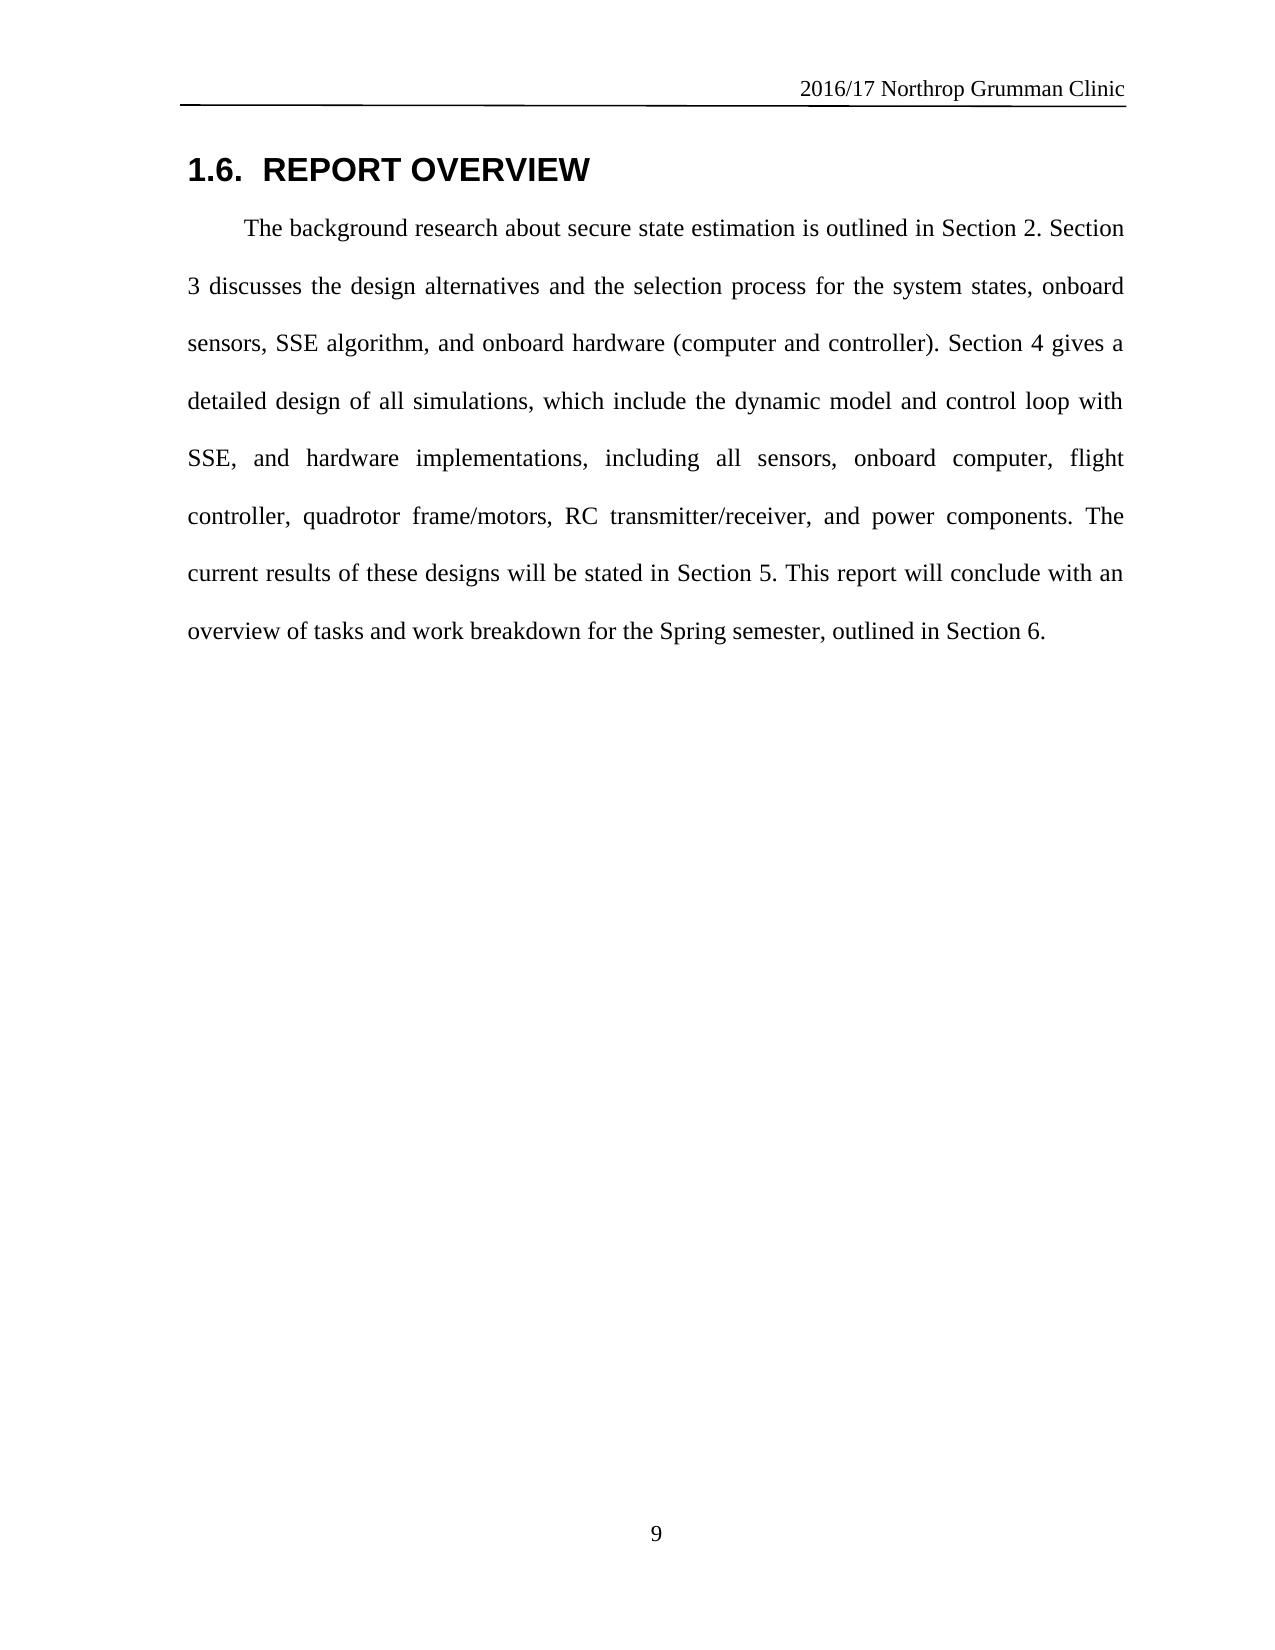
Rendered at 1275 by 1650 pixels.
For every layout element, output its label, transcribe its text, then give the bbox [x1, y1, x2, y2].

subtitle Report overview [187, 150, 1125, 188]
text The background research about secure state estimation is outlined in Section 2. Section 3 discusses the design alternatives and the selection process for the system states, onboard sensors, SSE algorithm, and onboard hardware (computer and controller). Section 4 gives a detailed design of all simulations, which include the dynamic model and control loop with SSE, and hardware implementations, including all sensors, onboard computer, flight controller, quadrotor frame/motors, RC transmitter/receiver, and power components. The current results of these designs will be stated in Section 5. This report will conclude with an overview of tasks and work breakdown for the Spring semester, outlined in Section 6. [187, 213, 1125, 645]
